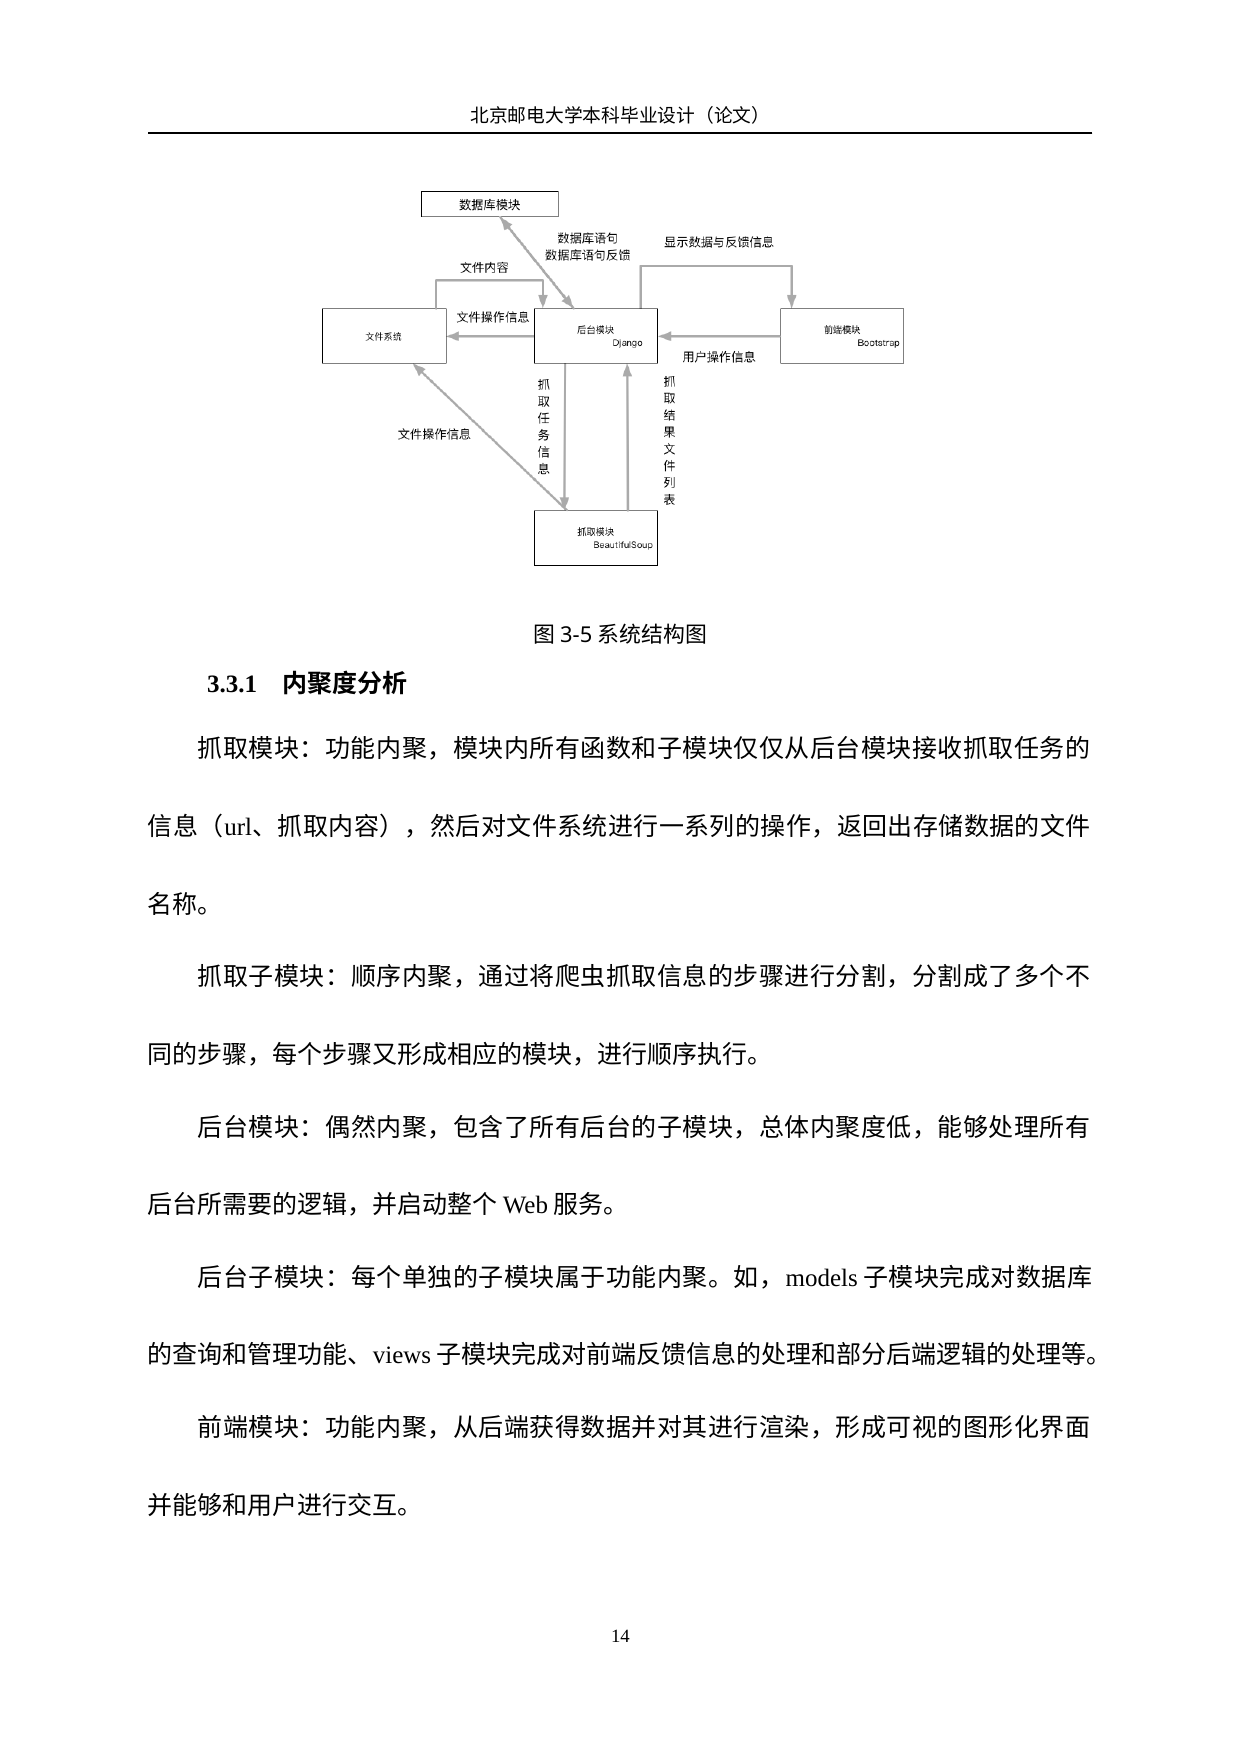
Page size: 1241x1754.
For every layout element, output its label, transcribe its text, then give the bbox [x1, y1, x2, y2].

text 后台模块：偶然内聚，包含了所有后台的子模块，总体内聚度低，能够处理所有后台所需要的逻辑，并启动整个Web服务。 [148, 1093, 1092, 1236]
text 图 3-5 系统结构图 [148, 617, 1092, 649]
text 抓取模块：功能内聚，模块内所有函数和子模块仅仅从后台模块接收抓取任务的信息（url、抓取内容），然后对文件系统进行一系列的操作，返回出存储数据的文件名称。 [148, 714, 1092, 935]
text 抓取子模块：顺序内聚，通过将爬虫抓取信息的步骤进行分割，分割成了多个不同的步骤，每个步骤又形成相应的模块，进行顺序执行。 [148, 942, 1092, 1085]
subtitle 内聚度分析 [207, 649, 1092, 714]
picture [298, 162, 942, 589]
text 后台子模块：每个单独的子模块属于功能内聚。如，models子模块完成对数据库的查询和管理功能、views子模块完成对前端反馈信息的处理和部分后端逻辑的处理等。 [148, 1243, 1092, 1386]
text 前端模块：功能内聚，从后端获得数据并对其进行渲染，形成可视的图形化界面并能够和用户进行交互。 [148, 1393, 1092, 1536]
